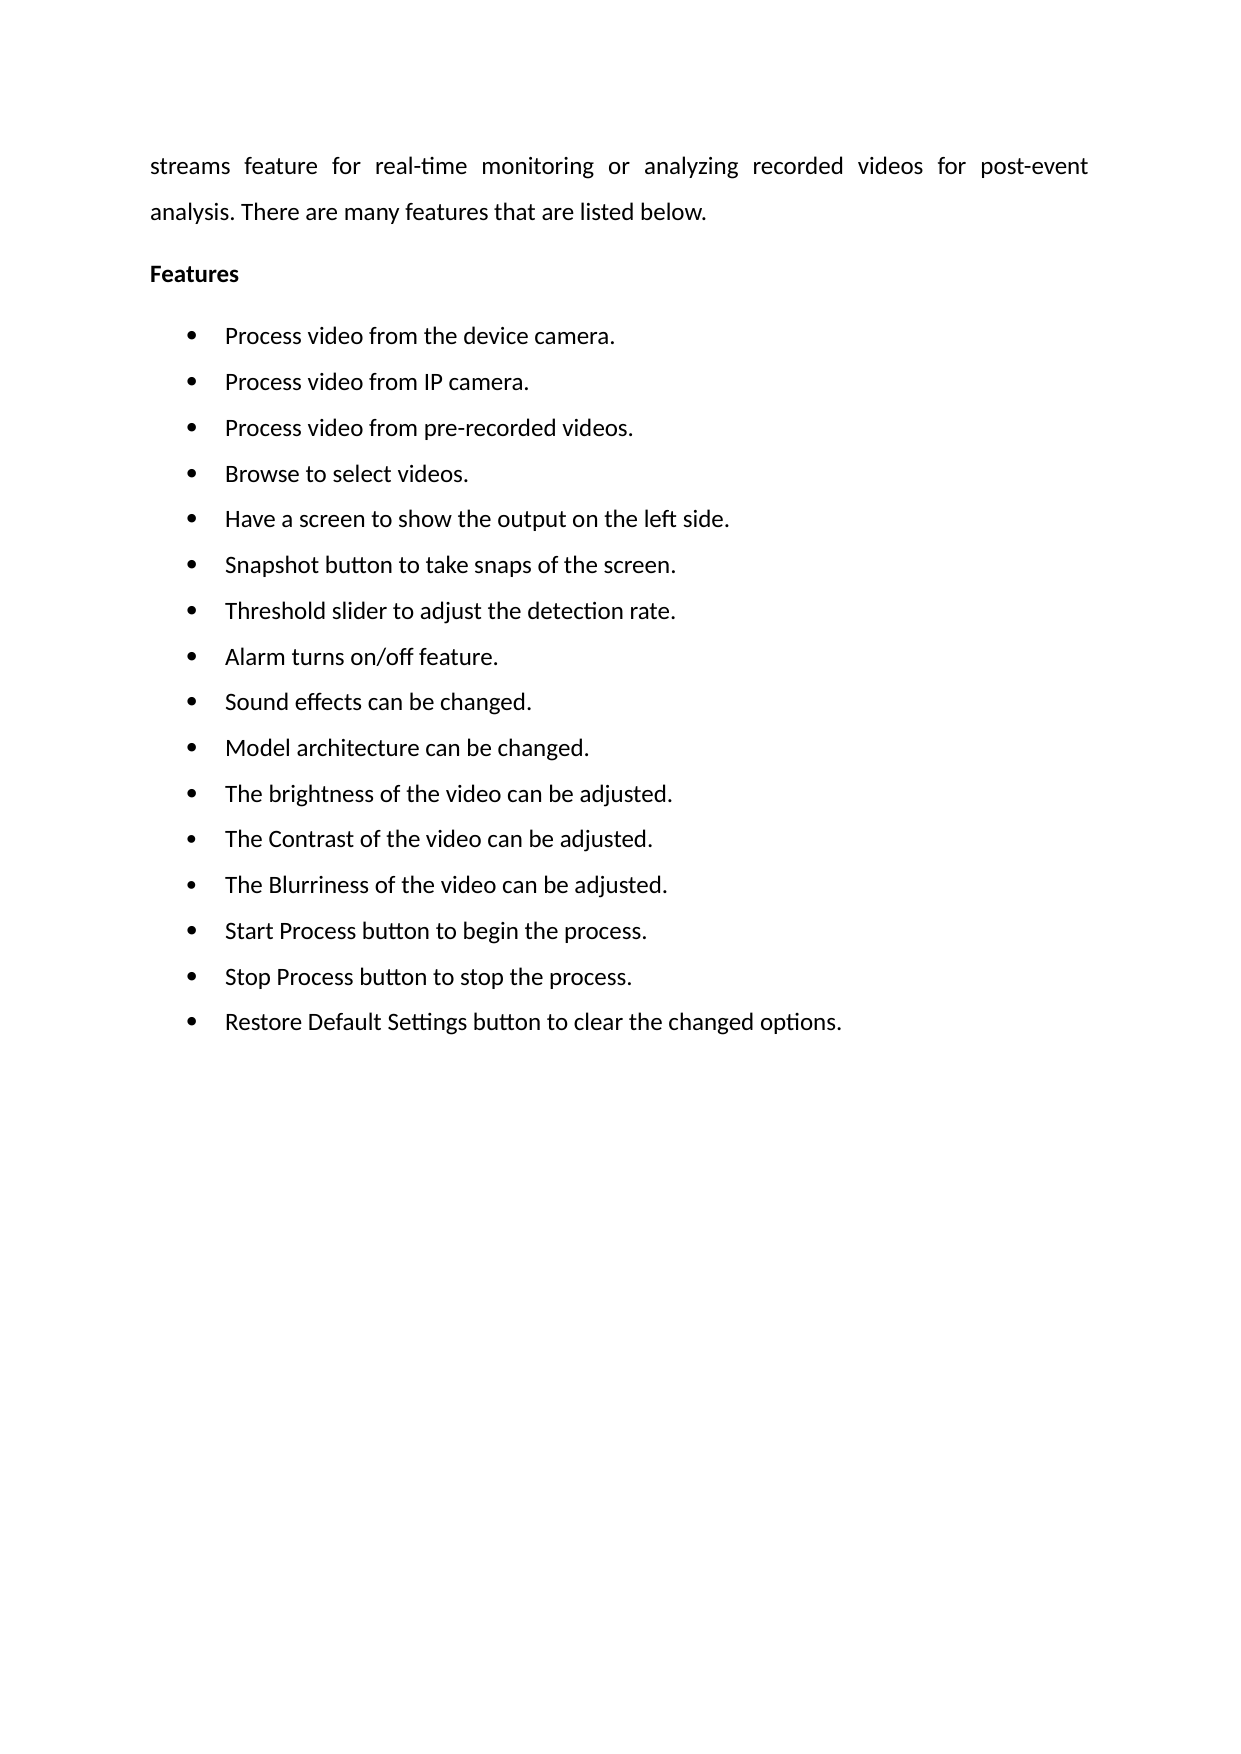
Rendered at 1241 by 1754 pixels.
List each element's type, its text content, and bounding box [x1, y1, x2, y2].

list Threshold slider to adjust the detection rate. [187, 595, 1090, 625]
list Browse to select videos. [187, 458, 1090, 488]
list Stop Process button to stop the process. [187, 961, 1090, 991]
list Model architecture can be changed. [187, 732, 1090, 763]
list Restore Default Settings button to clear the changed options. [187, 1006, 1090, 1037]
list Alarm turns on/off feature. [187, 641, 1090, 671]
list Have a screen to show the output on the left side. [187, 503, 1090, 534]
list Snapshot button to take snaps of the screen. [187, 549, 1090, 580]
list The brightness of the video can be adjusted. [187, 778, 1090, 808]
list Start Process button to begin the process. [187, 915, 1090, 946]
list The Blurriness of the video can be adjusted. [187, 869, 1090, 900]
list The Contrast of the video can be adjusted. [187, 823, 1090, 854]
list Process video from the device camera. [187, 321, 1090, 351]
list Process video from pre-recorded videos. [187, 412, 1090, 442]
list Process video from IP camera. [187, 366, 1090, 397]
text Features [150, 258, 1090, 289]
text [150, 150, 1090, 226]
list Sound effects can be changed. [187, 686, 1090, 717]
